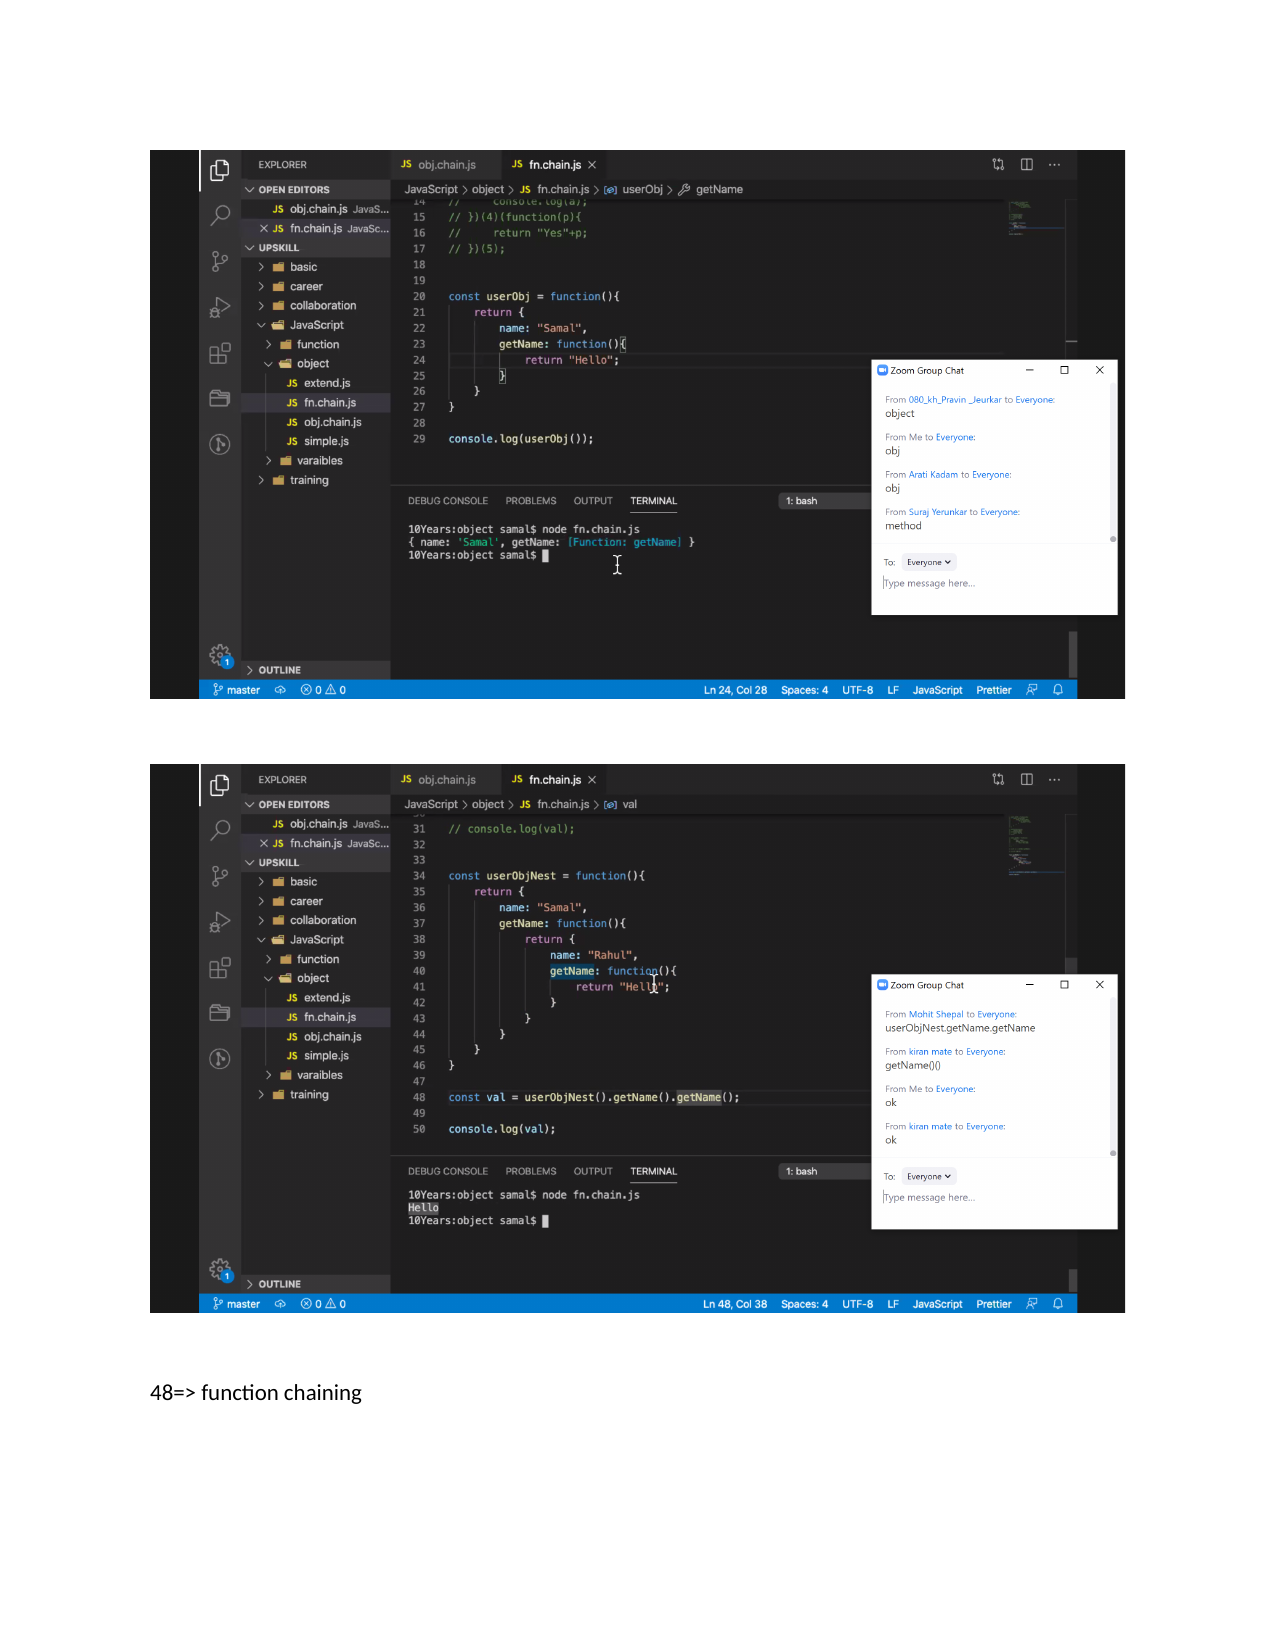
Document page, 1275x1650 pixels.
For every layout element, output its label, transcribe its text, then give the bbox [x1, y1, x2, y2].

text 48=> function chaining [150, 1378, 1125, 1406]
picture [150, 150, 1125, 699]
picture [150, 764, 1125, 1313]
